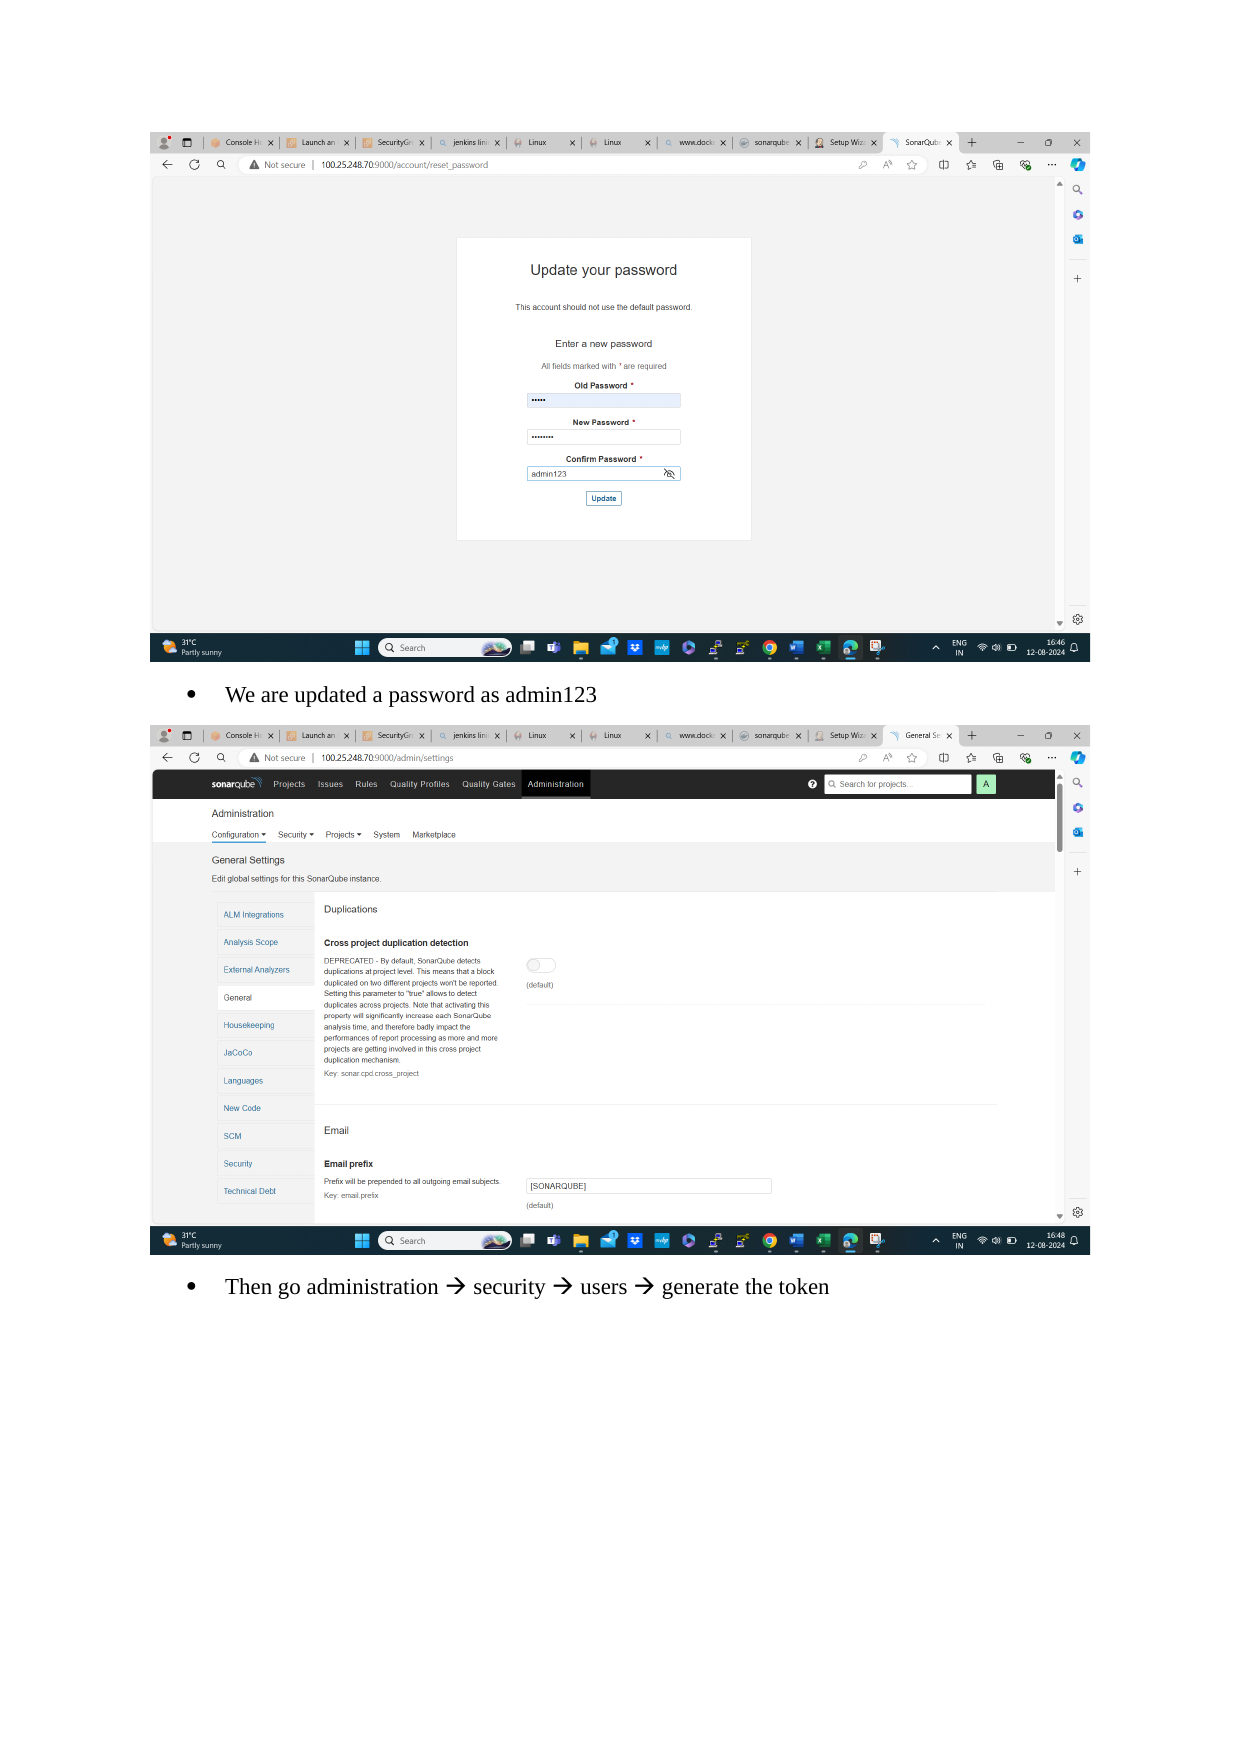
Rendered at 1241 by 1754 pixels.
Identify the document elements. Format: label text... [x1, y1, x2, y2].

picture [150, 725, 1091, 1255]
list Then go administration security users generate the token [187, 1273, 1090, 1300]
picture [150, 132, 1091, 662]
list We are updated a password as admin123 [187, 681, 1090, 707]
